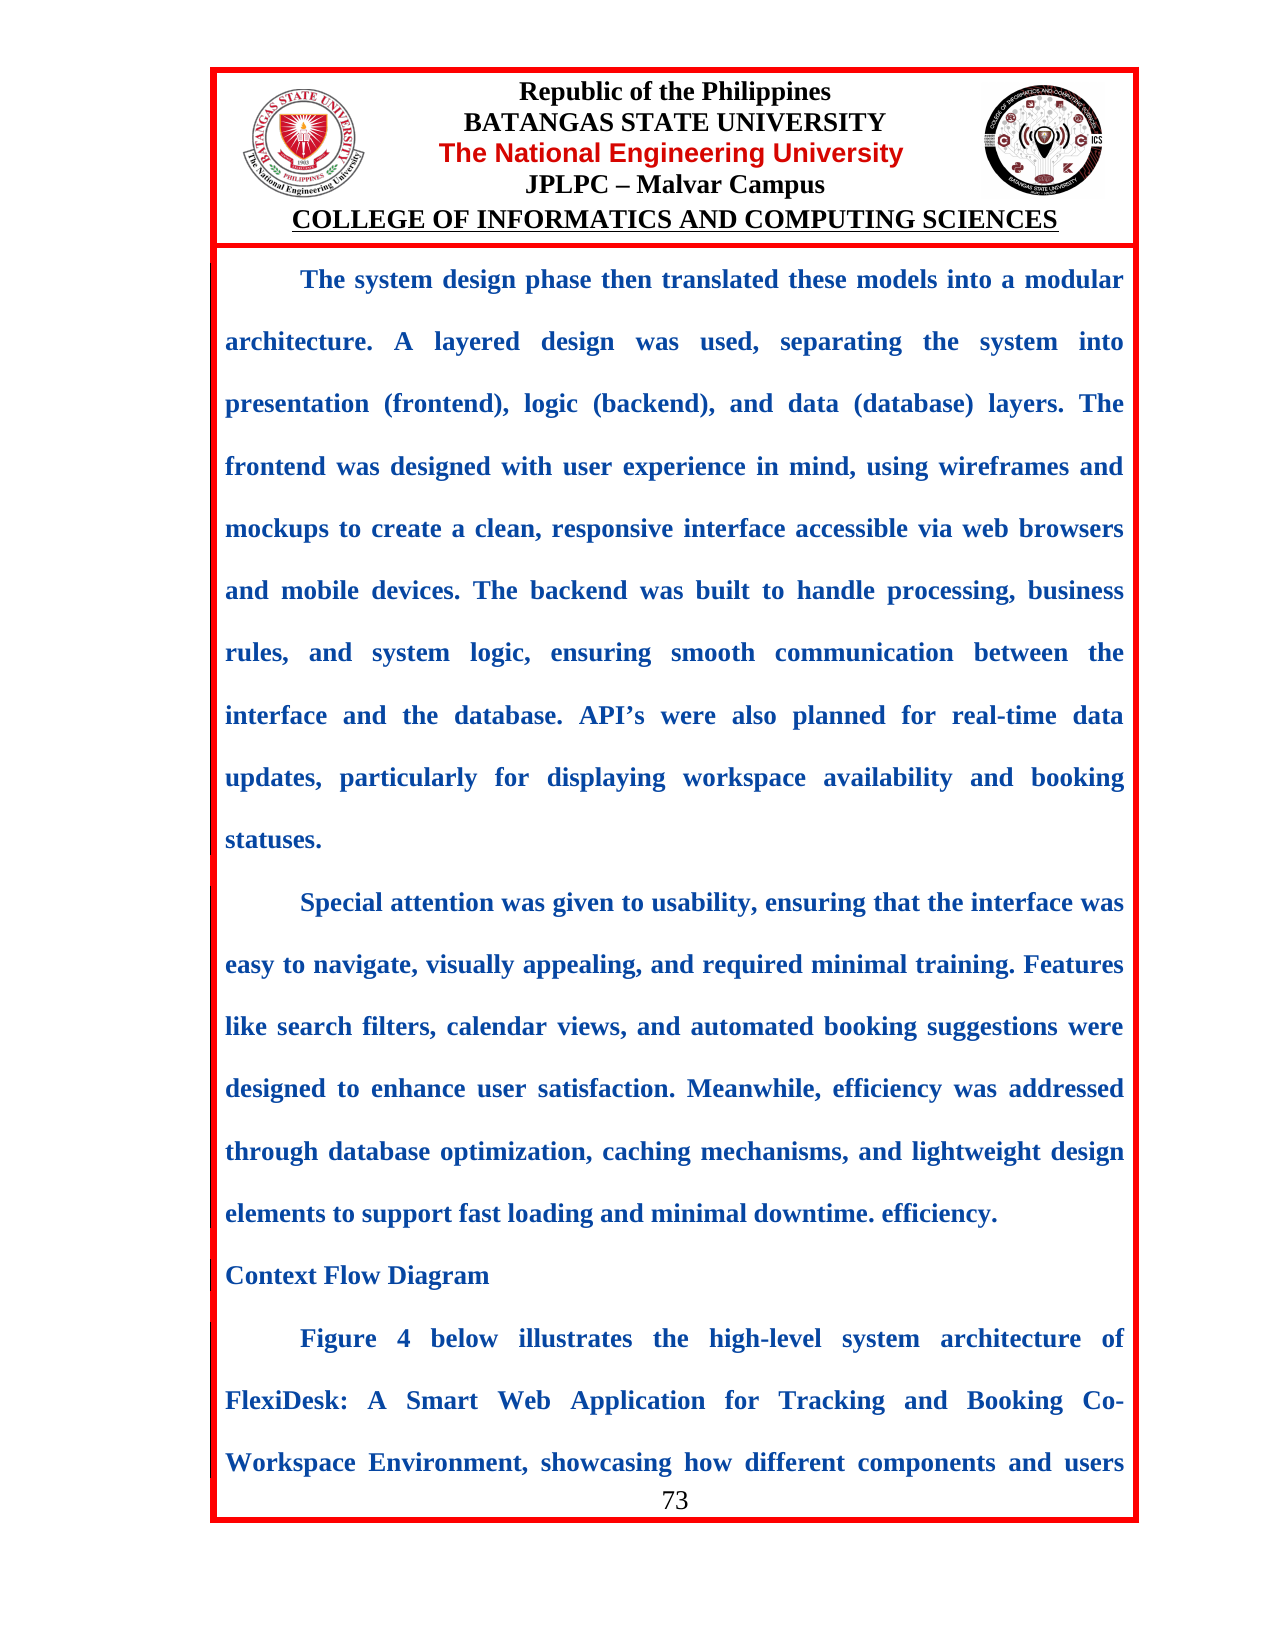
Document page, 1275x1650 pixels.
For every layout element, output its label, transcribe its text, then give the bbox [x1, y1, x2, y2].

picture [242, 89, 366, 199]
text Context Flow Diagram [225, 1259, 1125, 1291]
text Special attention was given to usability, ensuring that the interface was easy to navigate, visually appealing, and required minimal training. Features like search filters, calendar views, and automated booking suggestions were designed to enhance user satisfaction. Meanwhile, efficiency was addressed through database optimization, caching mechanisms, and lightweight design elements to support fast loading and minimal downtime. efficiency. [225, 886, 1125, 1228]
picture [981, 82, 1105, 199]
text The system design phase then translated these models into a modular architecture. A layered design was used, separating the system into presentation (frontend), logic (backend), and data (database) layers. The frontend was designed with user experience in mind, using wireframes and mockups to create a clean, responsive interface accessible via web browsers and mobile devices. The backend was built to handle processing, business rules, and system logic, ensuring smooth communication between the interface and the database. API’s were also planned for real-time data updates, particularly for displaying workspace availability and booking statuses. [225, 263, 1125, 854]
